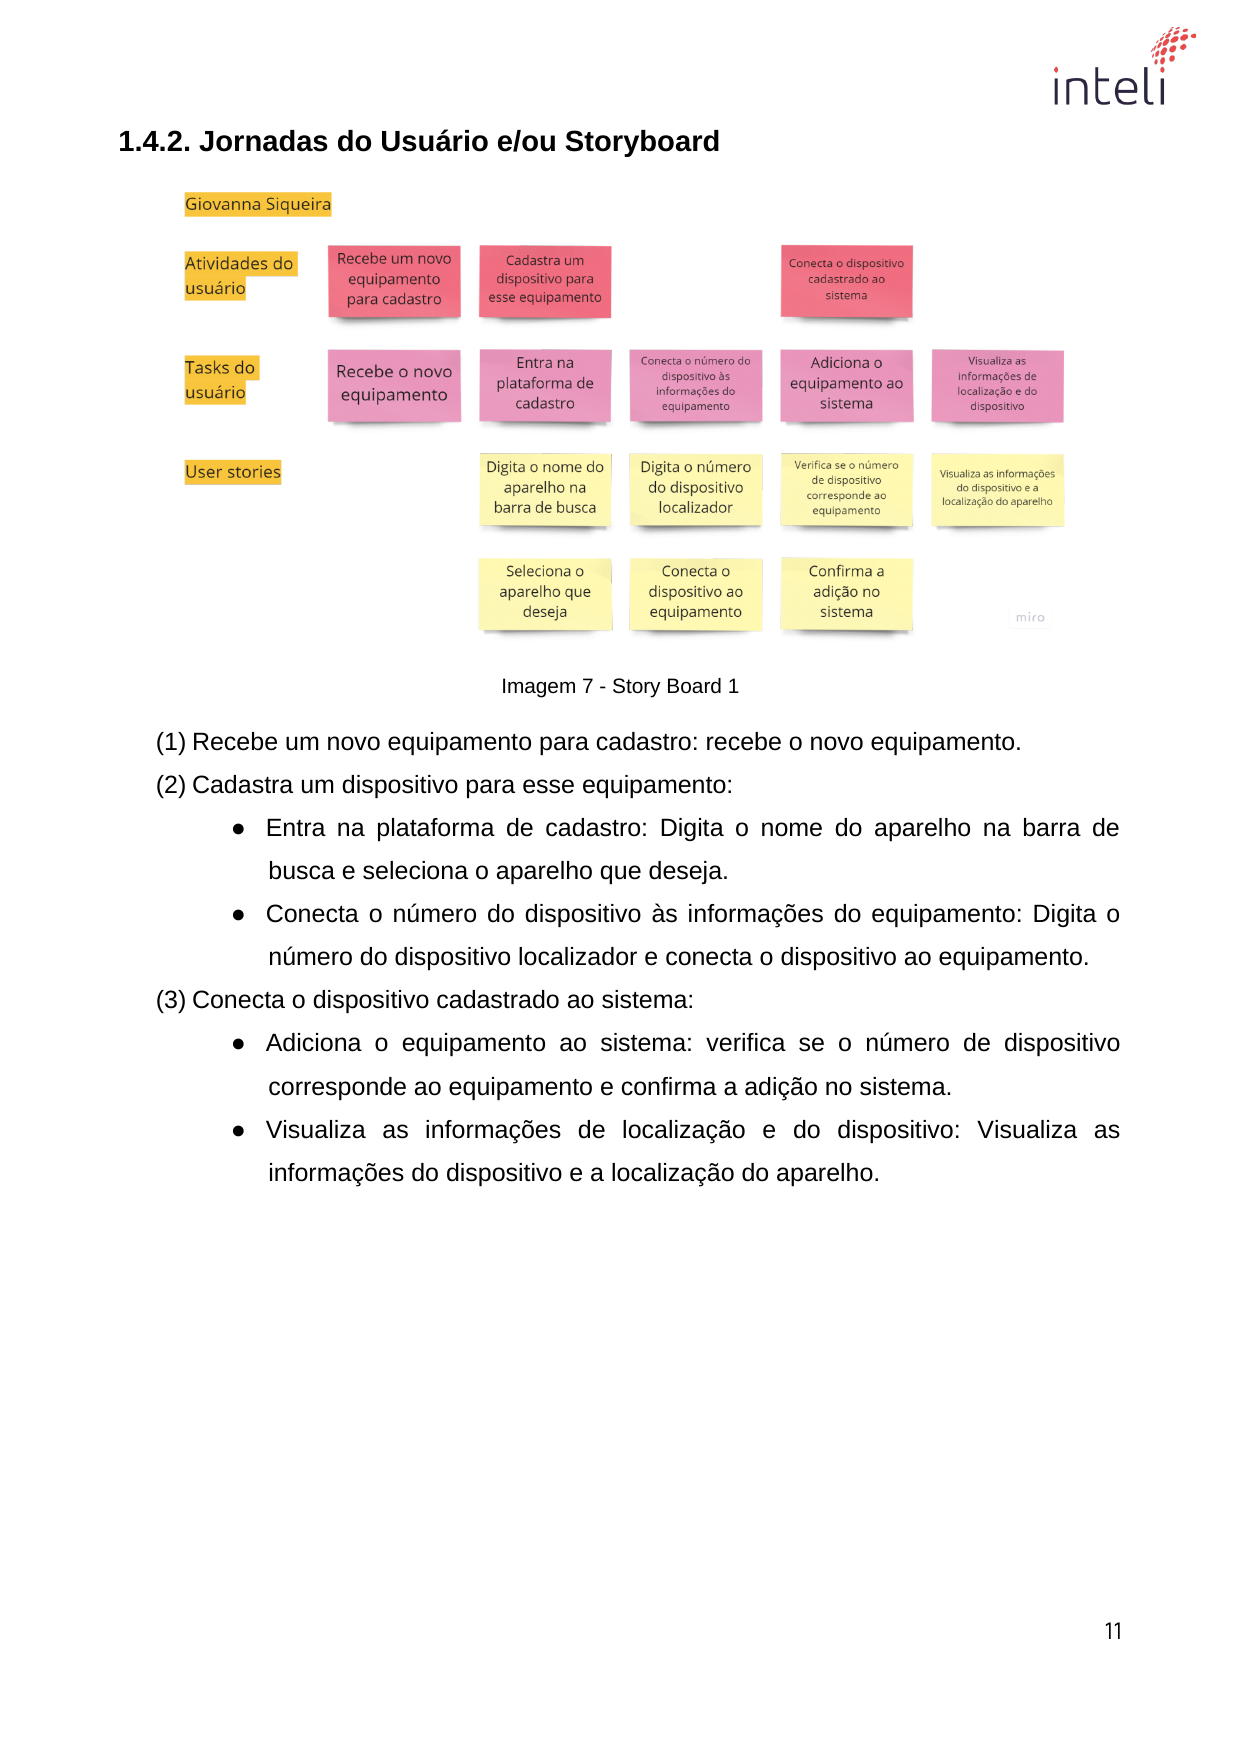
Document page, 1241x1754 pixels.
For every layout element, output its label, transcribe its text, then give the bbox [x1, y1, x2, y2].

list Cadastra um dispositivo para esse equipamento: [156, 769, 1122, 798]
picture [1054, 27, 1197, 105]
subtitle 1.4.2. Jornadas do Usuário e/ou Storyboard [118, 124, 1122, 157]
list Entra na plataforma de cadastro: Digita o nome do aparelho na barra de busca e seleciona o aparelho que deseja. [231, 813, 1122, 884]
list Conecta o dispositivo cadastrado ao sistema: [156, 985, 1122, 1014]
picture [175, 182, 1065, 642]
list Visualiza as informações de localização e do dispositivo: Visualiza as informações do dispositivo e a localização do aparelho. [231, 1114, 1122, 1186]
list Conecta o número do dispositivo às informações do equipamento: Digita o número do dispositivo localizador e conecta o dispositivo ao equipamento. [231, 899, 1122, 971]
list Adiciona o equipamento ao sistema: verifica se o número de dispositivo corresponde ao equipamento e confirma a adição no sistema. [231, 1028, 1122, 1100]
list Recebe um novo equipamento para cadastro: recebe o novo equipamento. [156, 726, 1122, 755]
text Imagem 7 - Story Board 1 [118, 674, 1122, 698]
